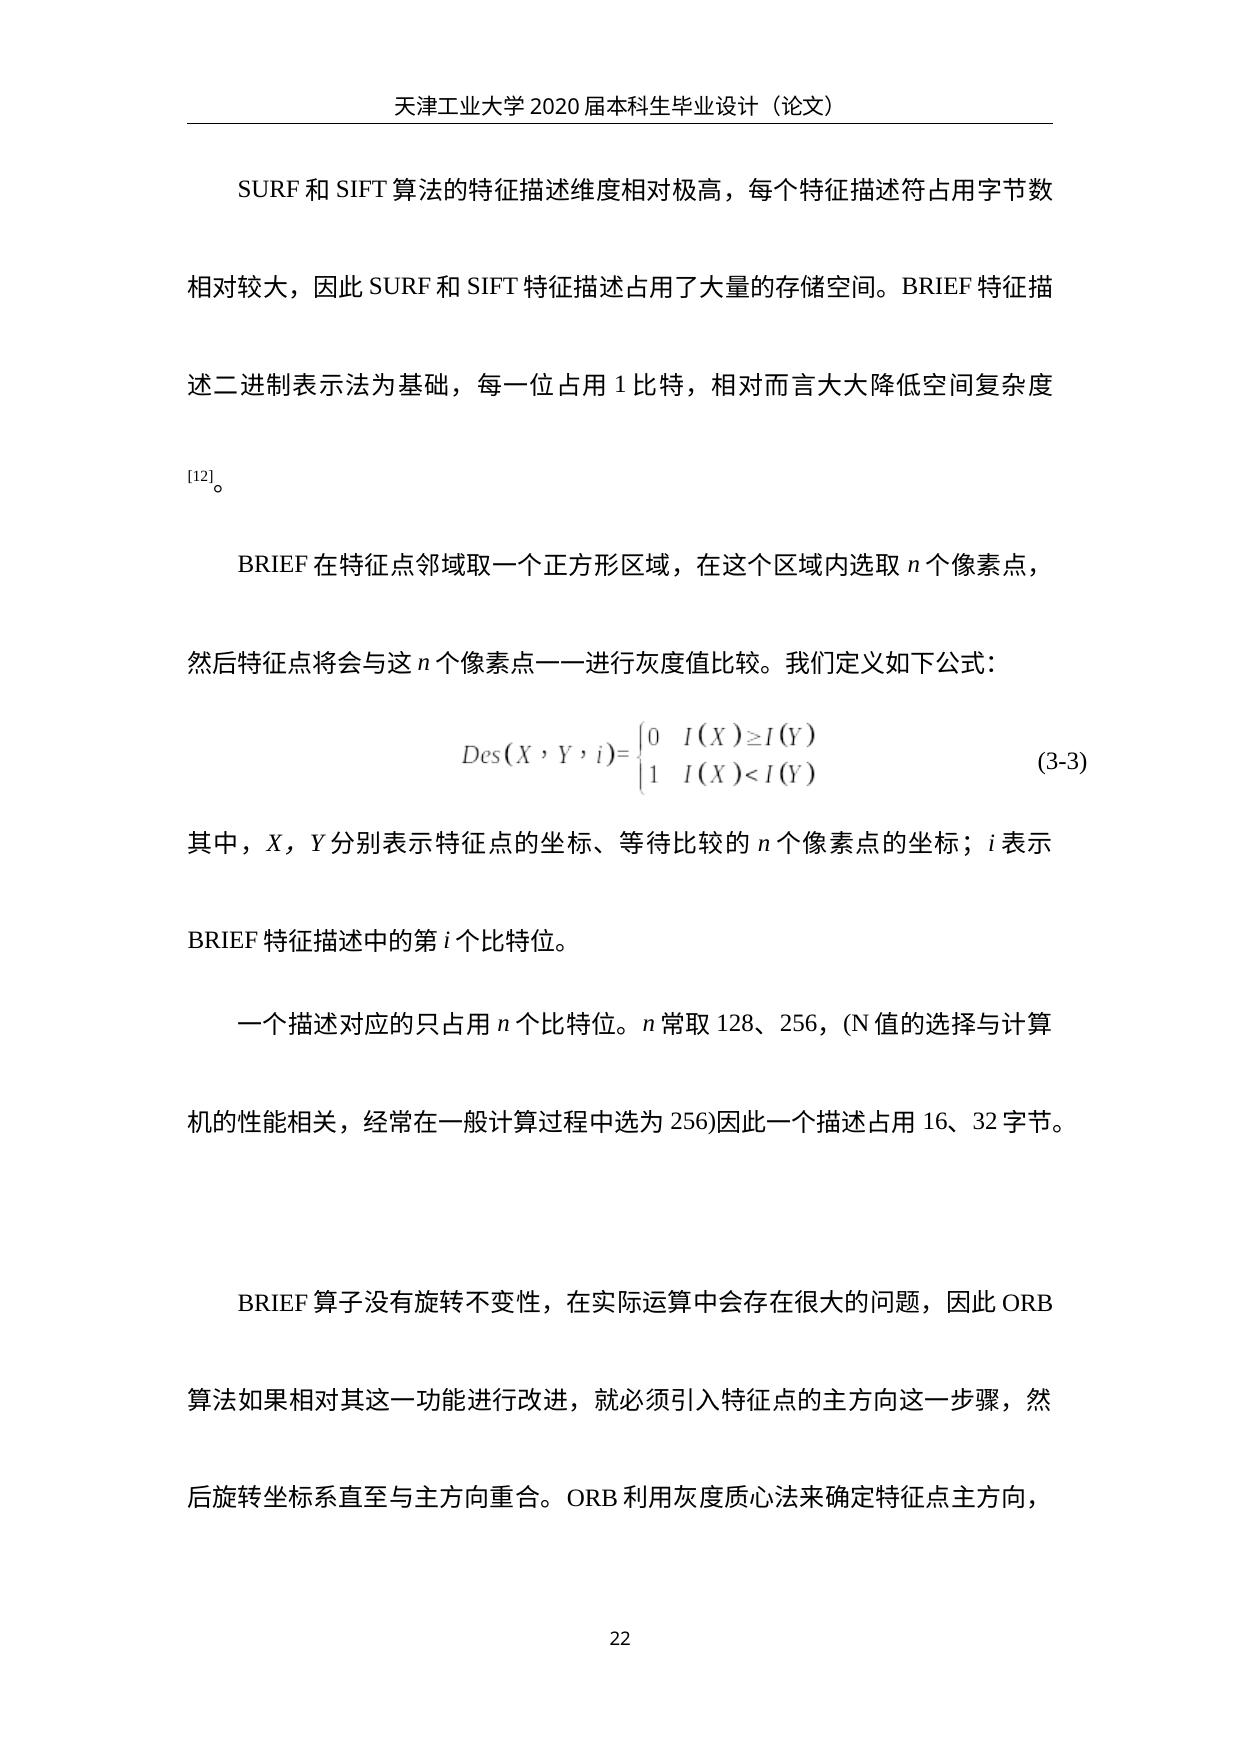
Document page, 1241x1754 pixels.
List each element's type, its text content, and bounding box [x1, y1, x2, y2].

text (3-3) [187, 712, 1053, 809]
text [187, 1268, 1053, 1528]
text SURF和SIFT算法的特征描述维度相对极高，每个特征描述符占用字节数相对较大，因此SURF和SIFT特征描述占用了大量的存储空间。BRIEF特征描述二进制表示法为基础，每一位占用1比特，相对而言大大降低空间复杂度[12]。 [187, 156, 1053, 513]
text 一个描述对应的只占用n个比特位。n常取128、256，(N值的选择与计算机的性能相关，经常在一般计算过程中选为256)因此一个描述占用16、32字节。 [187, 990, 1053, 1250]
text BRIEF在特征点邻域取一个正方形区域，在这个区域内选取n个像素点，然后特征点将会与这n个像素点一一进行灰度值比较。我们定义如下公式： [187, 531, 1053, 694]
text 其中，X，Y分别表示特征点的坐标、等待比较的n个像素点的坐标；i表示BRIEF特征描述中的第i个比特位。 [187, 809, 1053, 972]
